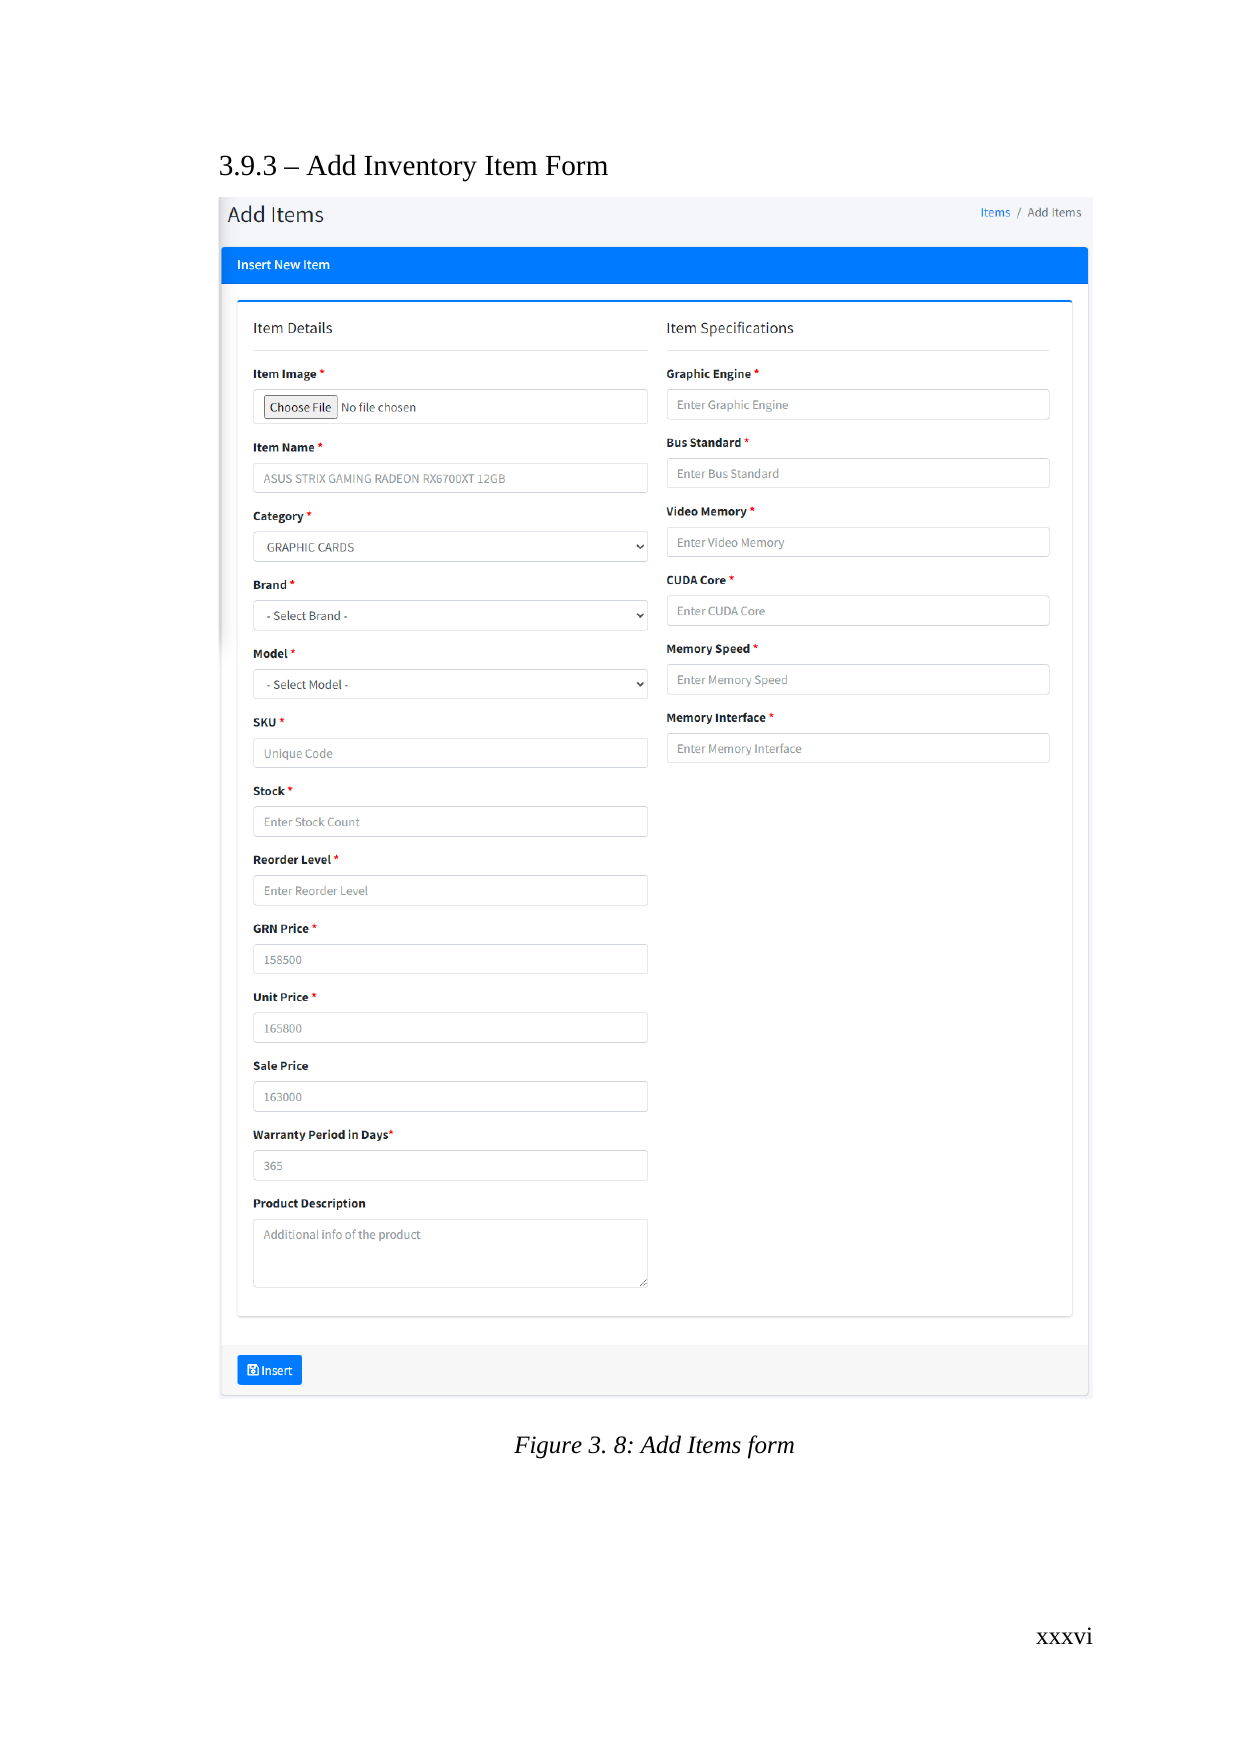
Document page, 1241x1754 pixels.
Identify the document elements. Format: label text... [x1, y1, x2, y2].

subtitle 3.9.3 – Add Inventory Item Form [218, 148, 1093, 181]
picture [218, 197, 1093, 1399]
